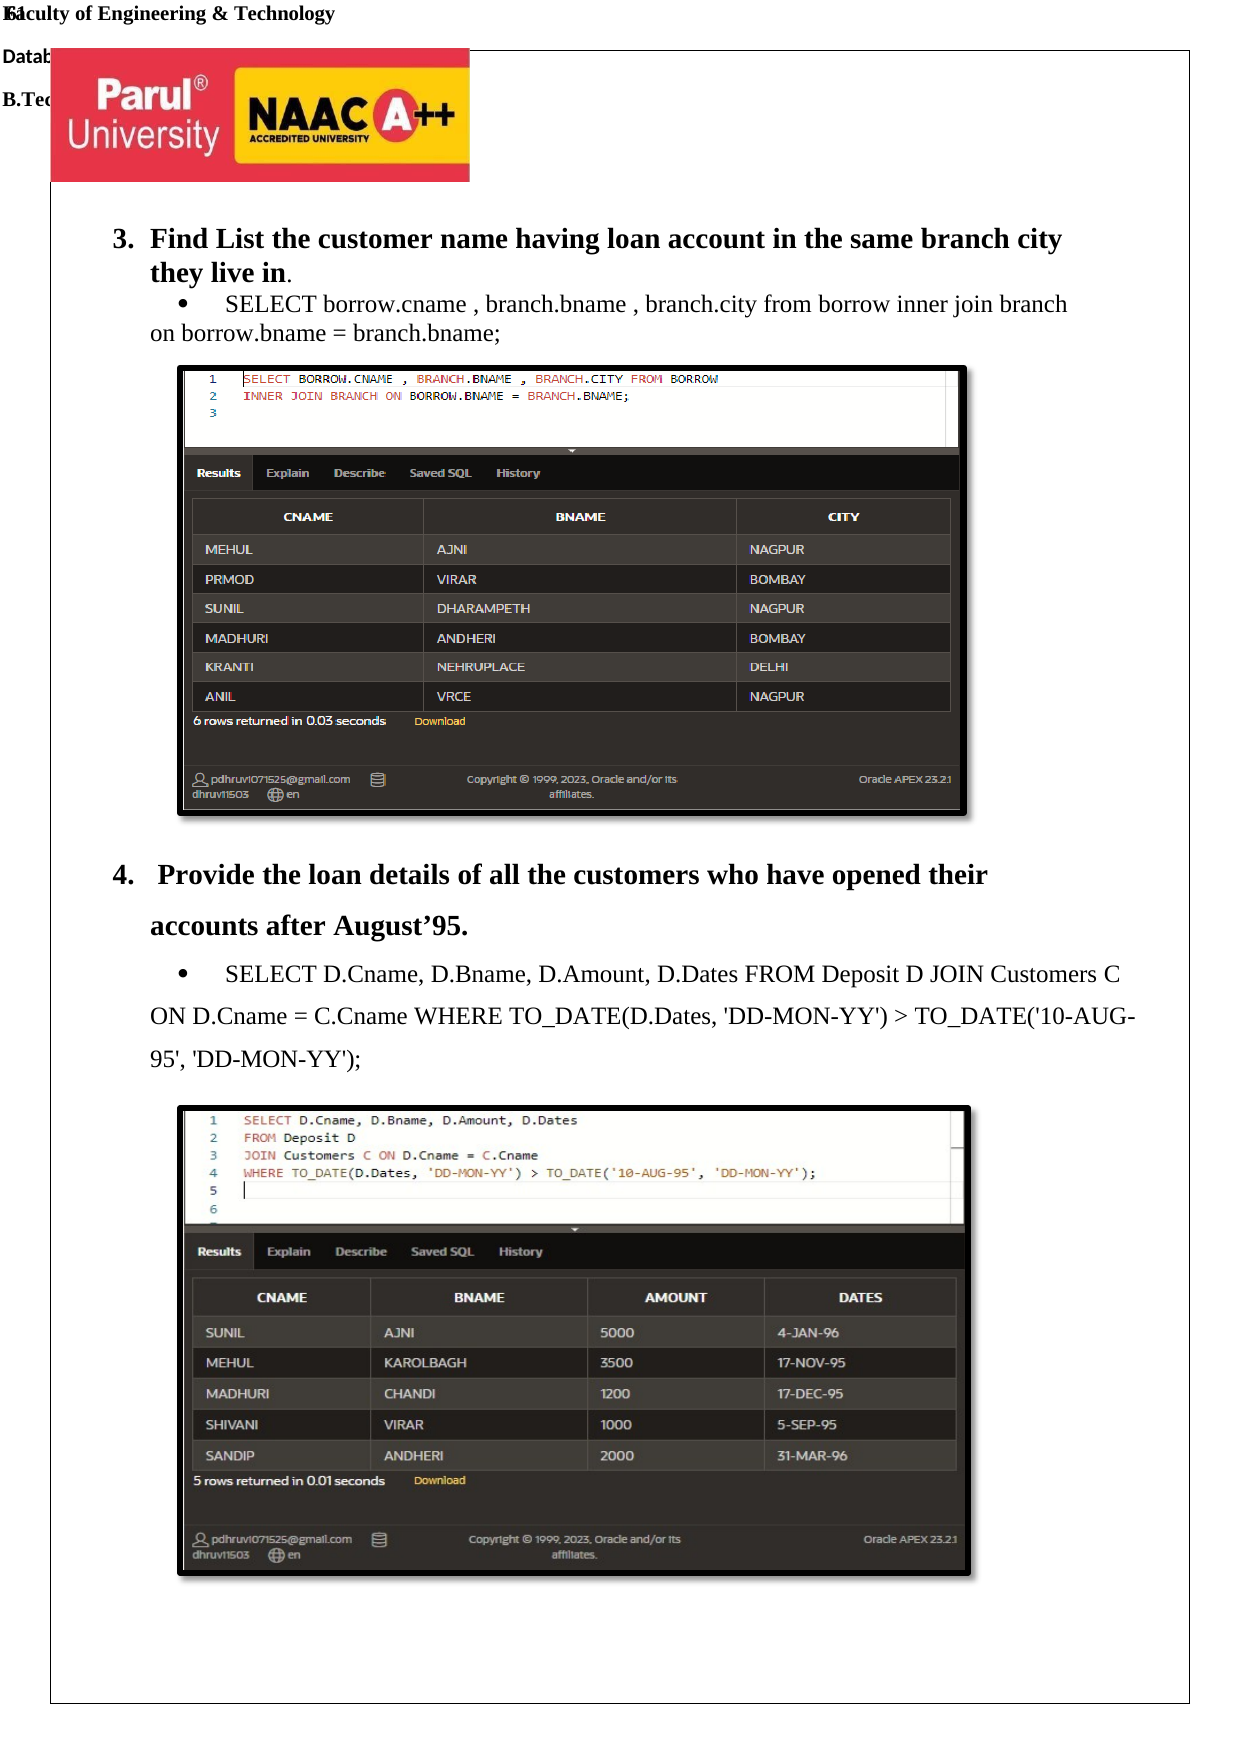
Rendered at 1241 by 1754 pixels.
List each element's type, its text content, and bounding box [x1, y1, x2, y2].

list SELECT borrow.cname , branch.bname , branch.city from borrow inner join branch on borrow.bname = branch.bname; [150, 289, 1096, 346]
subtitle Find List the customer name having loan account in the same branch city they live in. [112, 221, 1121, 289]
picture [174, 1103, 982, 1587]
picture [50, 48, 470, 182]
subtitle Provide the loan details of all the customers who have opened their accounts after August’95. [112, 857, 1101, 942]
list SELECT D.Cname, D.Bname, D.Amount, D.Dates FROM Deposit D JOIN Customers C ON D.Cname = C.Cname WHERE TO_DATE(D.Dates, 'DD-MON-YY') > TO_DATE('10-AUG-95', 'DD-MON-YY'); [150, 959, 1162, 1072]
picture [174, 363, 978, 827]
